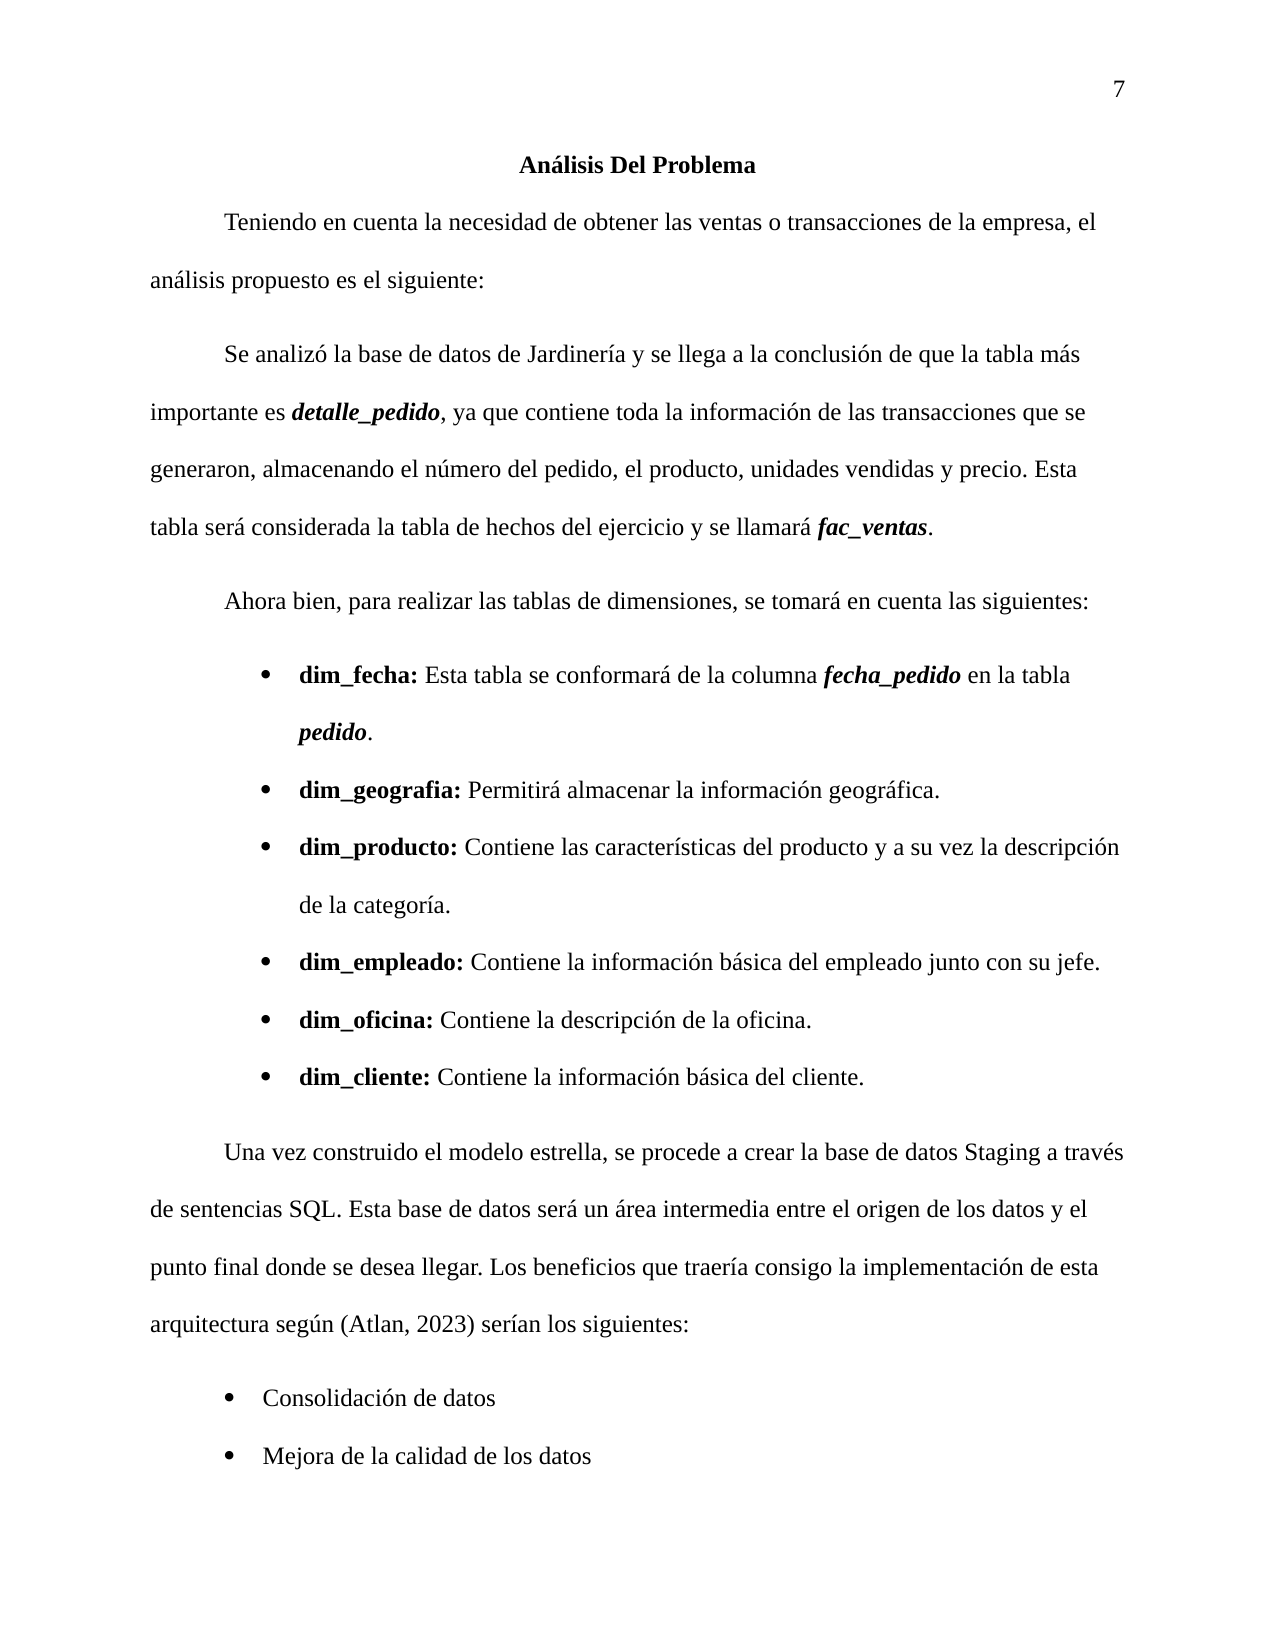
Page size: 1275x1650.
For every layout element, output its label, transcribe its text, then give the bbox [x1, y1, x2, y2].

list dim_oficina: Contiene la descripción de la oficina. [261, 1005, 1125, 1034]
list dim_producto: Contiene las características del producto y a su vez la descripción de la categoría. [261, 832, 1125, 919]
list dim_geografia: Permitirá almacenar la información geográfica. [261, 775, 1125, 804]
list dim_fecha: Esta tabla se conformará de la columna fecha_pedido en la tabla pedido. [261, 660, 1125, 746]
list Mejora de la calidad de los datos [225, 1441, 1125, 1469]
list dim_cliente: Contiene la información básica del cliente. [261, 1062, 1125, 1091]
text Se analizó la base de datos de Jardinería y se llega a la conclusión de que la tabla más importante es detalle_pedido, ya que contiene toda la información de las transacciones que se generaron, almacenando el número del pedido, el producto, unidades vendidas y precio. Esta tabla será considerada la tabla de hechos del ejercicio y se llamará fac_ventas. [150, 339, 1125, 540]
list Consolidación de datos [225, 1383, 1125, 1412]
subtitle Análisis Del Problema [150, 150, 1125, 179]
text Teniendo en cuenta la necesidad de obtener las ventas o transacciones de la empresa, el análisis propuesto es el siguiente: [150, 207, 1125, 294]
text Ahora bien, para realizar las tablas de dimensiones, se tomará en cuenta las siguientes: [150, 586, 1125, 614]
text Una vez construido el modelo estrella, se procede a crear la base de datos Staging a través de sentencias SQL. Esta base de datos será un área intermedia entre el origen de los datos y el punto final donde se desea llegar. Los beneficios que traería consigo la implementación de esta arquitectura según serían los siguientes: [150, 1137, 1125, 1338]
list dim_empleado: Contiene la información básica del empleado junto con su jefe. [261, 947, 1125, 976]
